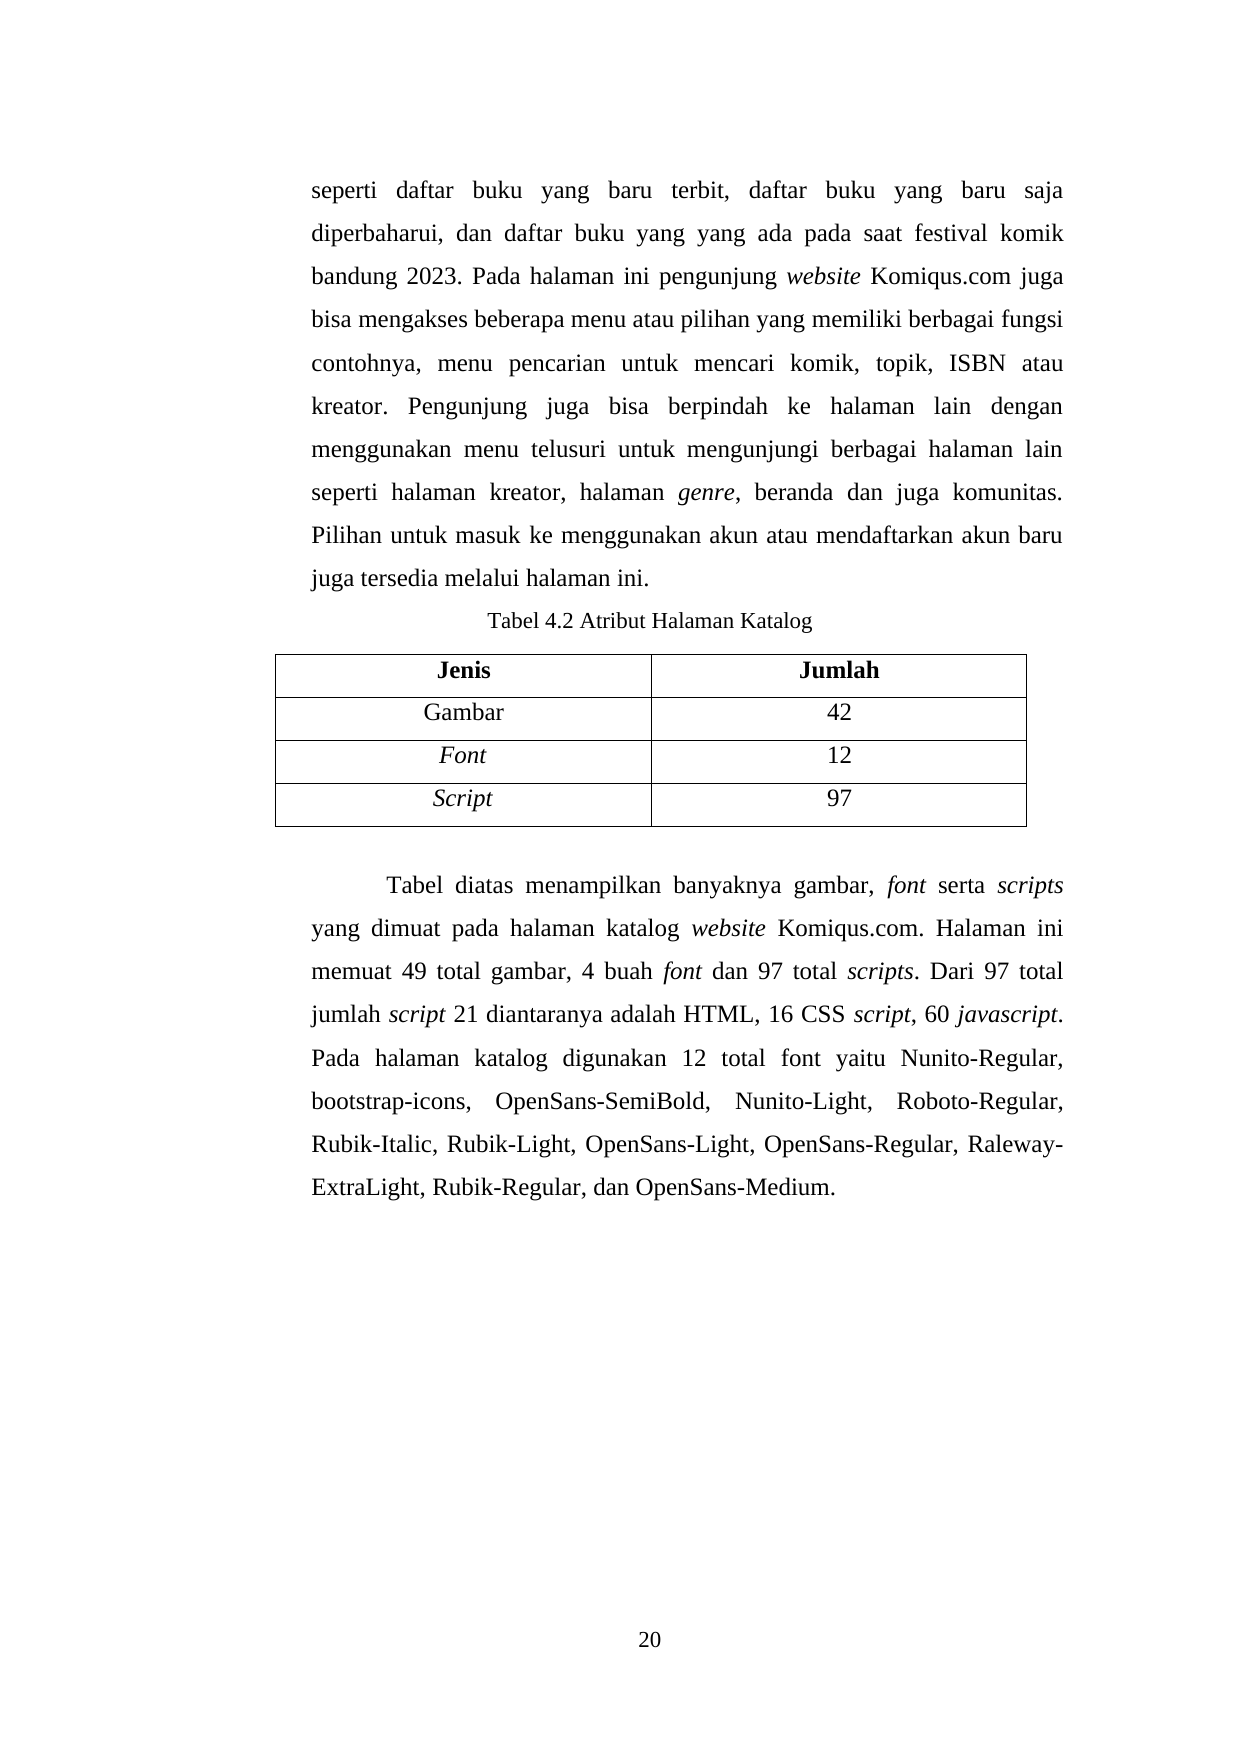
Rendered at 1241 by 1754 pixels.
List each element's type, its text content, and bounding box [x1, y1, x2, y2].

text Tabel 4.2 Atribut Halaman Katalog [240, 607, 1059, 633]
table_cell Script [276, 784, 651, 826]
table_cell 42 [652, 698, 1026, 740]
table_cell Font [276, 741, 651, 783]
table_header Jumlah [652, 655, 1026, 697]
table_header Jenis [276, 655, 651, 697]
text Tabel diatas menampilkan banyaknya gambar, font serta scripts yang dimuat pada halaman katalog website Komiqus.com. Halaman ini memuat 49 total gambar, 4 buah font dan 97 total scripts. Dari 97 total jumlah script 21 diantaranya adalah HTML, 16 CSS script, 60 javascript. Pada halaman katalog digunakan 12 total font yaitu Nunito-Regular, bootstrap-icons, OpenSans-SemiBold, Nunito-Light, Roboto-Regular, Rubik-Italic, Rubik-Light, OpenSans-Light, OpenSans-Regular, Raleway- ExtraLight, Rubik-Regular, dan OpenSans-Medium. [311, 870, 1064, 1201]
table_cell Gambar [276, 698, 651, 740]
text seperti daftar buku yang baru terbit, daftar buku yang baru saja diperbaharui, dan daftar buku yang yang ada pada saat festival komik bandung 2023. Pada halaman ini pengunjung website Komiqus.com juga bisa mengakses beberapa menu atau pilihan yang memiliki berbagai fungsi contohnya, menu pencarian untuk mencari komik, topik, ISBN atau kreator. Pengunjung juga bisa berpindah ke halaman lain dengan menggunakan menu telusuri untuk mengunjungi berbagai halaman lain seperti halaman kreator, halaman genre, beranda dan juga komunitas. Pilihan untuk masuk ke menggunakan akun atau mendaftarkan akun baru juga tersedia melalui halaman ini. [311, 175, 1063, 592]
table_cell 97 [652, 784, 1026, 826]
table_cell 12 [652, 741, 1026, 783]
